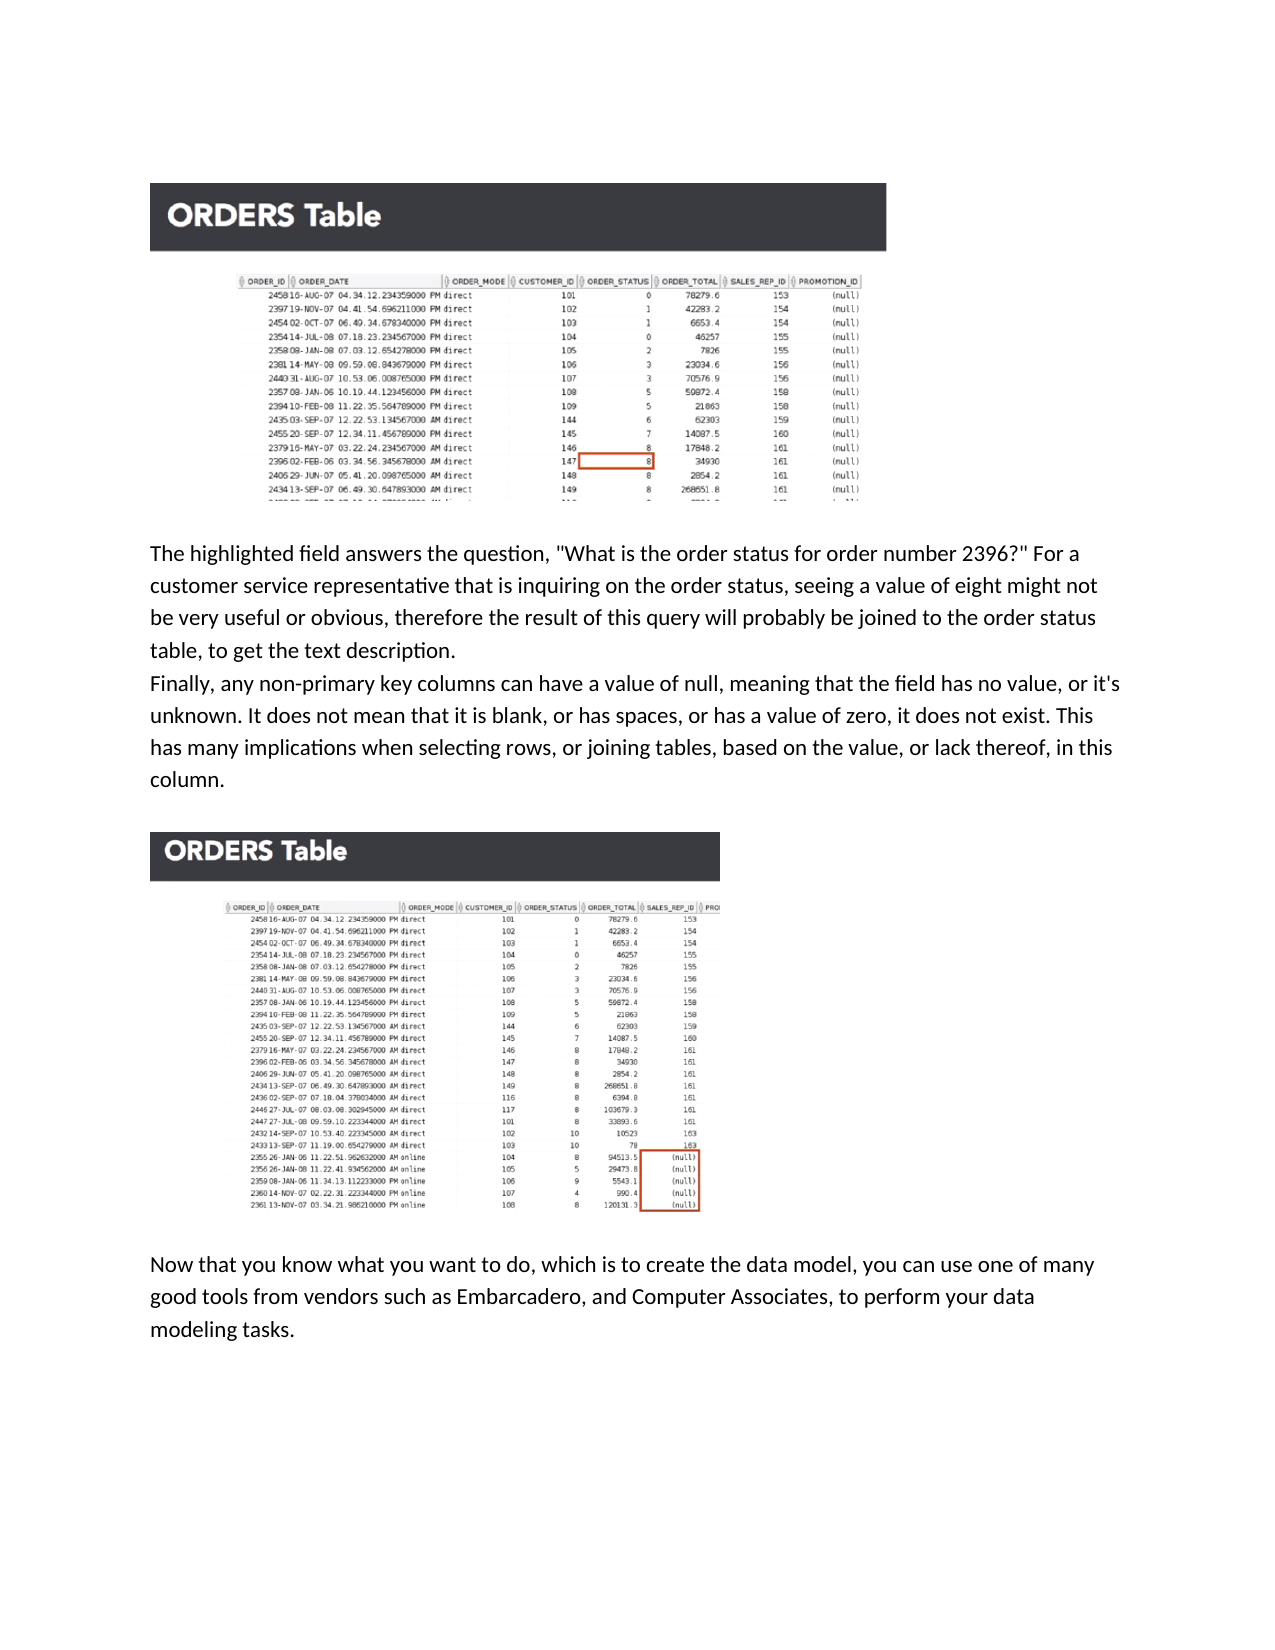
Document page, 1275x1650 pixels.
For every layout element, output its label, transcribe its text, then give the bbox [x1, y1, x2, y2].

picture [150, 183, 887, 501]
picture [150, 832, 720, 1212]
text The highlighted field answers the question, "What is the order status for order number 2396?" For a customer service representative that is inquiring on the order status, seeing a value of eight might not be very useful or obvious, therefore the result of this query will probably be joined to the order status table, to get the text description. [150, 539, 1125, 664]
text Now that you know what you want to do, which is to create the data model, you can use one of many good tools from vendors such as Embarcadero, and Computer Associates, to perform your data modeling tasks. [150, 1250, 1125, 1343]
text Finally, any non-primary key columns can have a value of null, meaning that the field has no value, or it's unknown. It does not mean that it is blank, or has spaces, or has a value of zero, it does not exist. This has many implications when selecting rows, or joining tables, based on the value, or lack thereof, in this column. [150, 669, 1125, 793]
